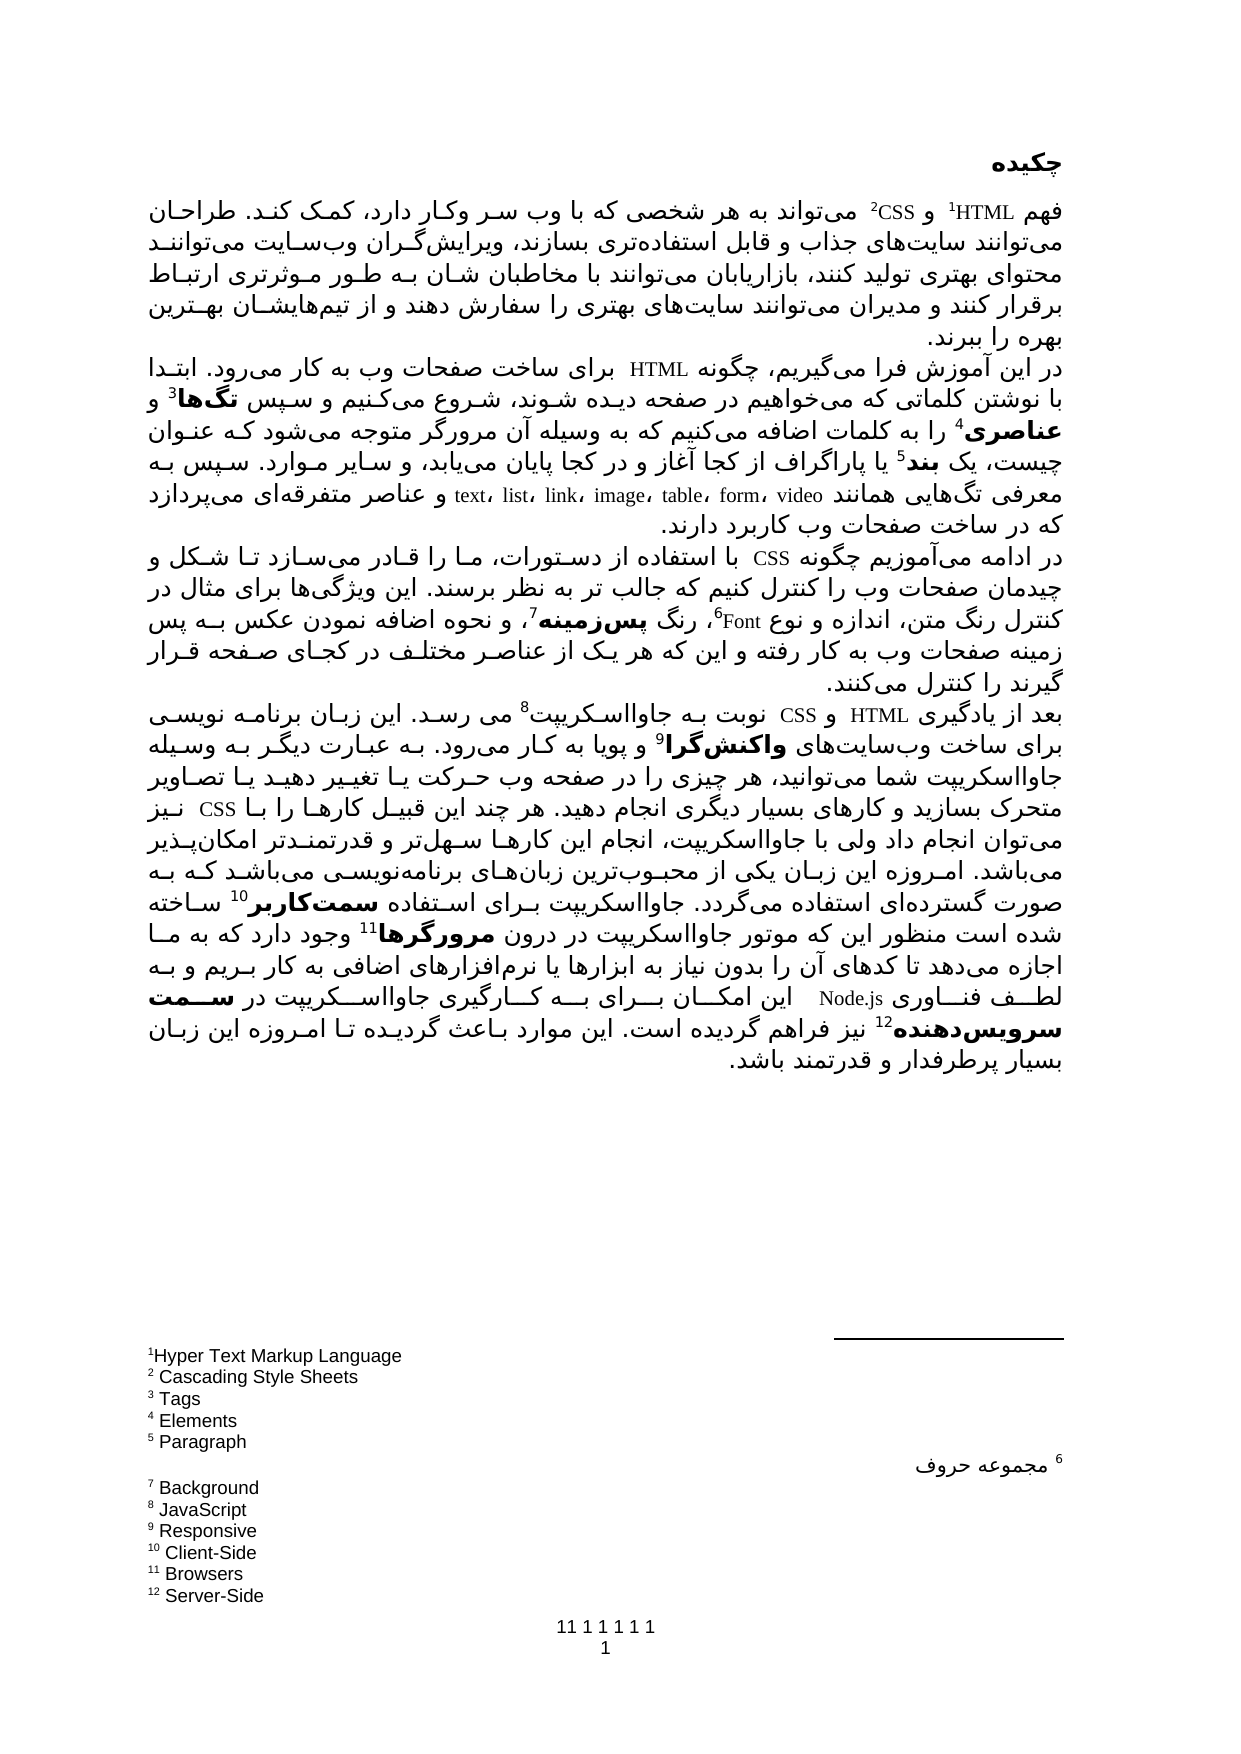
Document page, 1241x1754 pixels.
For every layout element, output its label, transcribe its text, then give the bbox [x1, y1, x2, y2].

text بعد از یادگیری HTML و CSS نوبت به جاوااسکریپت می رسد. این زبان برنامه نویسی برای ساخت وب‌سایت‌های واکنش‌گرا و پویا به کار می‌رود. به عبارت دیگر به وسیله جاوااسکریپت شما می‌توانید، هر چیزی را در صفحه وب حرکت یا تغییر دهید یا تصاویر متحرک بسازید و کارهای بسیار دیگری انجام دهید. هر چند این قبیل کارها را با CSS نیز می‌توان انجام داد ولی با جاوااسکریپت، انجام این کارها سهل‌تر و قدرتمند‌تر امکان‌پذیر می‌باشد. امروزه این زبان یکی از محبوب‌ترین زبان‌های برنامه‌نویسی می‌باشد که به صورت گسترده‌ای استفاده می‌گردد. جاوااسکریپت برای استفاده سمت‌کاربر ساخته شده است منظور این که موتور جاوااسکریپت در درون مرورگرها وجود دارد که به ما اجازه می‌دهد تا کدهای آن را بدون نیاز به ابزارها یا نرم‌افزارهای اضافی به کار بریم و به لطف فناوری Node.js این امکان برای به کارگیری جاوااسکریپت در سمت سرویس‌دهنده نیز فراهم گردیده است. این موارد باعث گردیده تا امروزه این زبان بسیار پرطرفدار و قدرتمند باشد. [148, 699, 1063, 1074]
text در ادامه می‌آموزیم چگونه CSS با استفاده از دستورات، ما را قادر می‌سازد تا شکل و چیدمان صفحات وب را کنترل کنیم که جالب تر به نظر برسند. این ویژگی‌ها برای مثال در کنترل رنگ متن، اندازه و‌‌ نوع Font، رنگ پس‌زمینه، و نحوه اضافه نمودن عکس به پس زمینه صفحات وب به کار رفته و این که هر یک از عناصر مختلف در کجای صفحه قرار گیرند را کنترل می‌کنند. [148, 542, 1063, 697]
text چکیده [148, 148, 1063, 177]
text در این آموزش فرا می‌گیریم، چگونه HTML برای ‌ساخت صفحات وب به کار می‌رود. ابتدا با‌‌ نوشتن کلماتی که می‌خواهیم در صفحه دیده شوند، شروع می‌کنیم و سپس تگ‌‌‌ها و عناصری را به کلمات اضافه می‌کنیم که به وسیله آن مرورگر متوجه می‌شود که عنوان چیست، یک بند یا پاراگراف از کجا آغاز و در کجا پایان می‌یابد، و ‌سایر موارد. سپس به معرفی تگ‌‌‌هایی همانند text، list، link، image، table، form، video و عناصر متفرقه‌ای می‌پردازد که در‌ ساخت صفحات وب کاربرد دارند. [148, 353, 1063, 539]
text فهم HTML و CSS می‌تواند به هر شخصی که با وب سر وکار دارد، کمک کند. طراحان می‌توانند ‌سایت‌‌های جذاب و قابل استفاده‌تری بسازند، ویرایش‌گران وب‌سایت می‌توانند محتوای بهتری تولید کنند، بازاریابان می‌توانند با مخاطبان شان به طور موثرتری ارتباط برقرار کنند و مدیران می‌توانند‌ سایت‌های بهتری را سفارش دهند و از تیم‌‌هایشان بهترین بهره را ببرند. [148, 196, 1063, 351]
